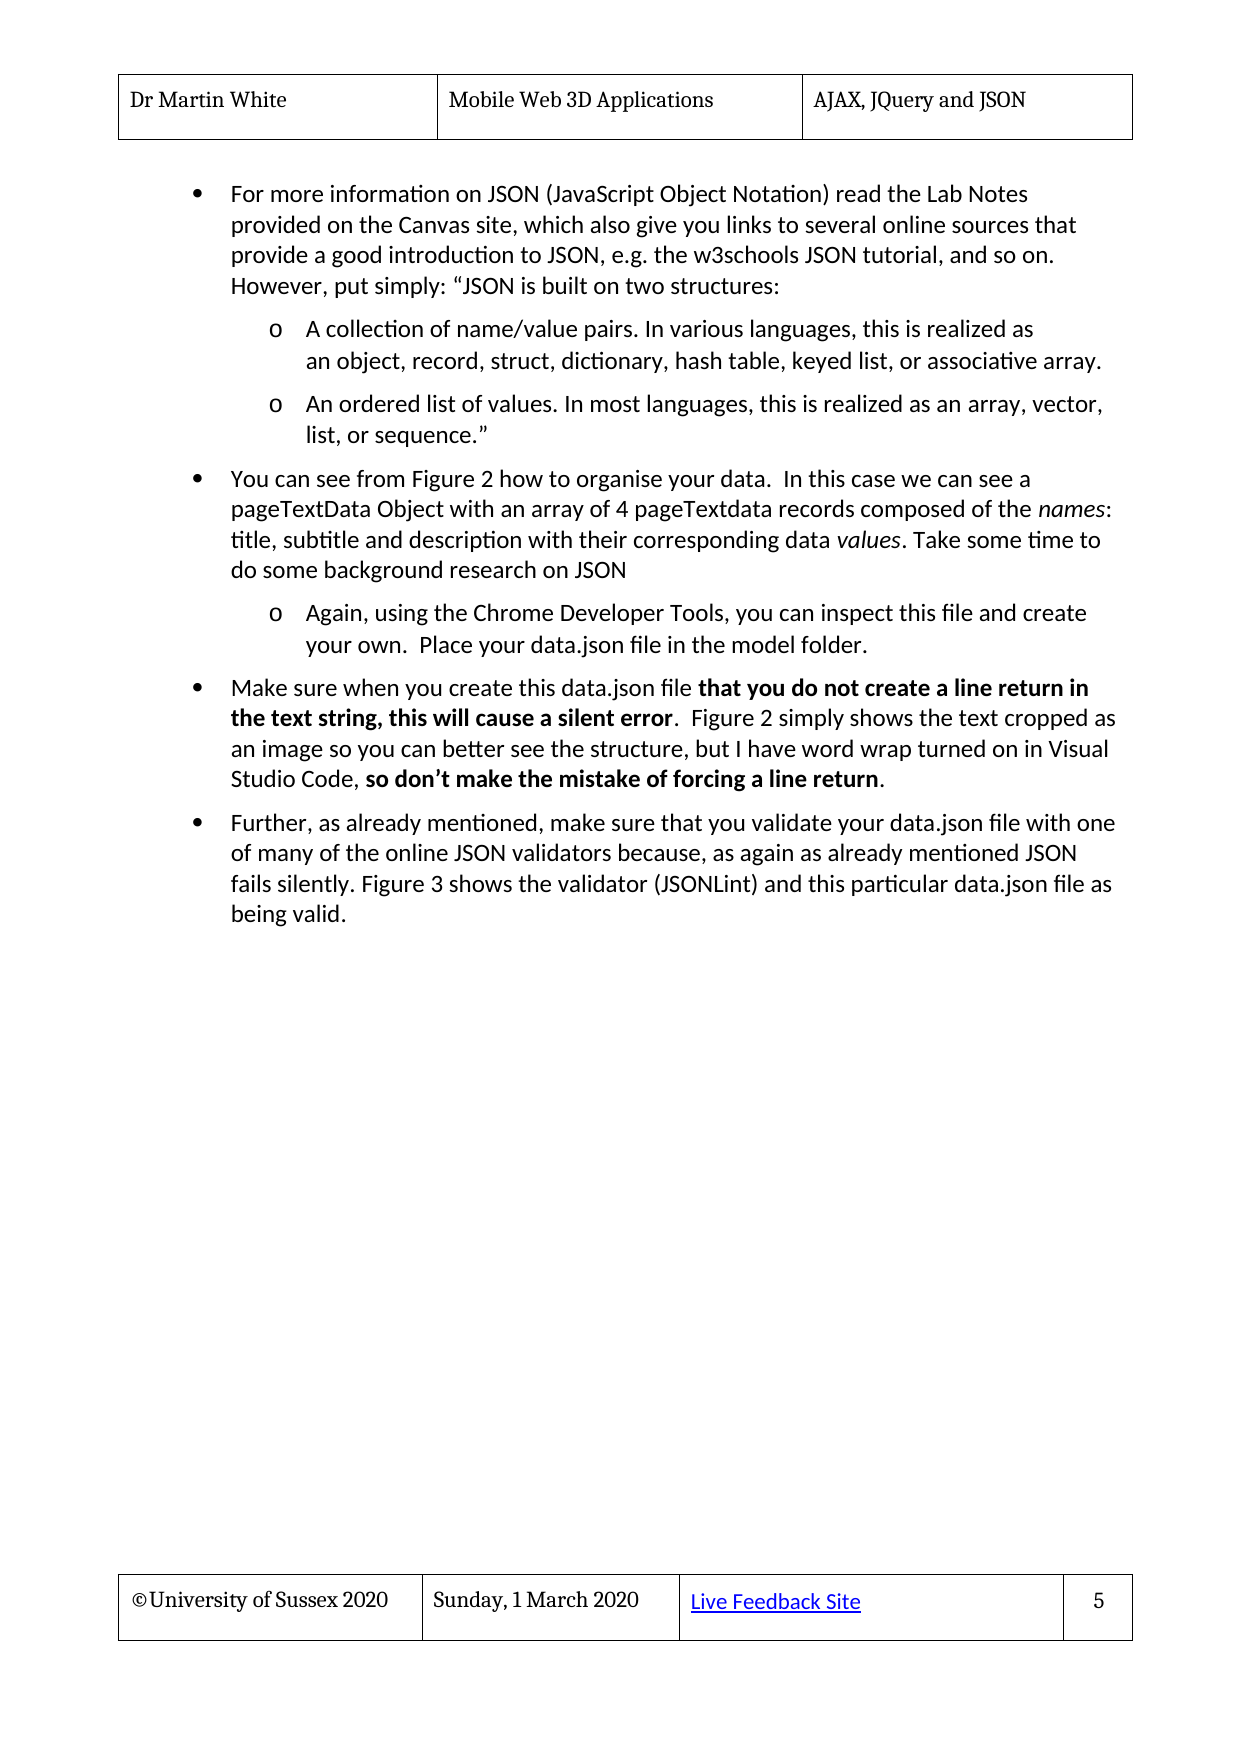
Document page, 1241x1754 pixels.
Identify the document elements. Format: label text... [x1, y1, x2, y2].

list Make sure when you create this data.json file that you do not create a line return in the text string, this will cause a silent error. Figure 2 simply shows the text cropped as an image so you can better see the structure, but I have word wrap turned on in Visual Studio Code, so don’t make the mistake of forcing a line return. [193, 672, 1122, 794]
list An ordered list of values. In most languages, this is realized as an array, vector, list, or sequence.” [268, 388, 1122, 450]
list For more information on JSON (JavaScript Object Notation) read the Lab Notes provided on the Canvas site, which also give you links to several online sources that provide a good introduction to JSON, e.g. the w3schools JSON tutorial, and so on. However, put simply: “JSON is built on two structures: [193, 178, 1122, 301]
list A collection of name/value pairs. In various languages, this is realized as an object, record, struct, dictionary, hash table, keyed list, or associative array. [268, 313, 1122, 375]
list You can see from Figure 2 how to organise your data. In this case we can see a pageTextData Object with an array of 4 pageTextdata records composed of the names: title, subtitle and description with their corresponding data values. Take some time to do some background research on JSON [193, 463, 1122, 585]
list Again, using the Chrome Developer Tools, you can inspect this file and create your own. Place your data.json file in the model folder. [268, 597, 1122, 659]
list Further, as already mentioned, make sure that you validate your data.json file with one of many of the online JSON validators because, as again as already mentioned JSON fails silently. Figure 3 shows the validator (JSONLint) and this particular data.json file as being valid. [193, 807, 1122, 929]
